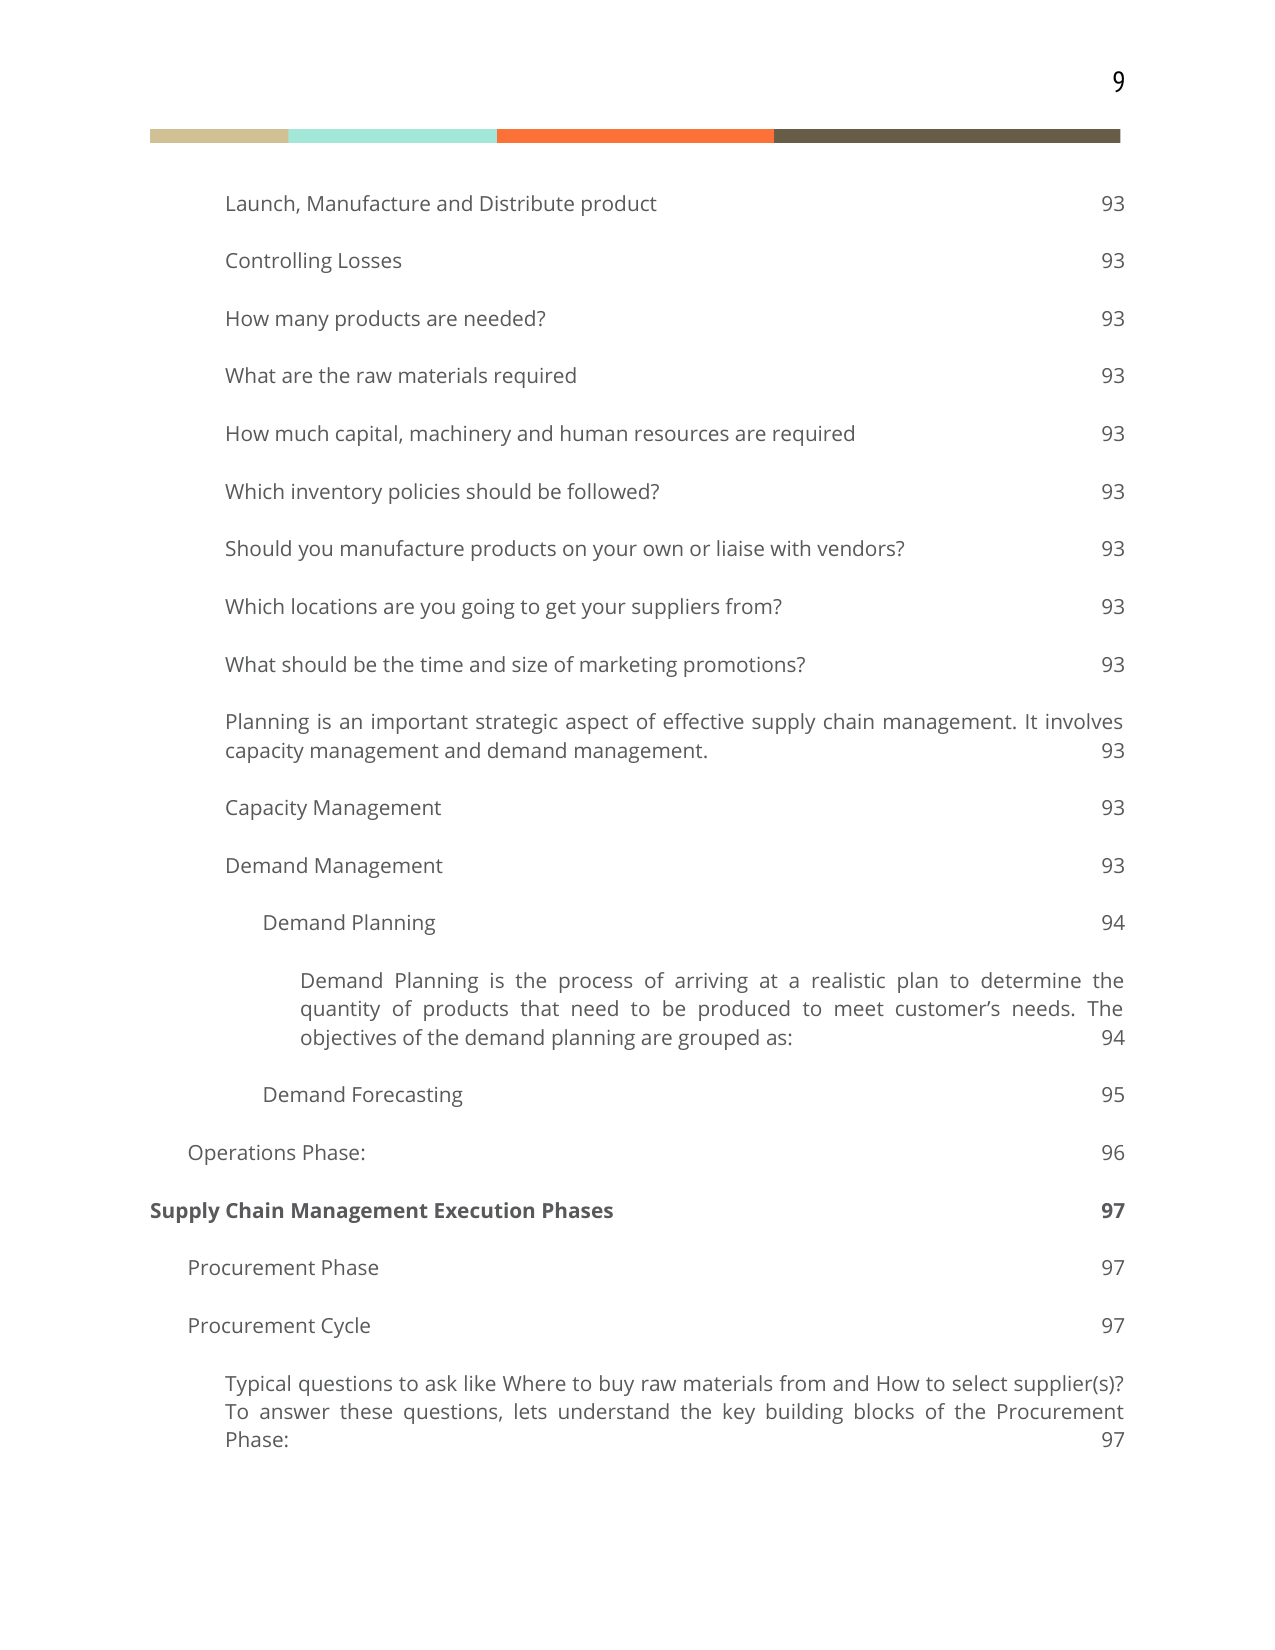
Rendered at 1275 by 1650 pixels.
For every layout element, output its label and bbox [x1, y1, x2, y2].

picture [150, 129, 1121, 143]
